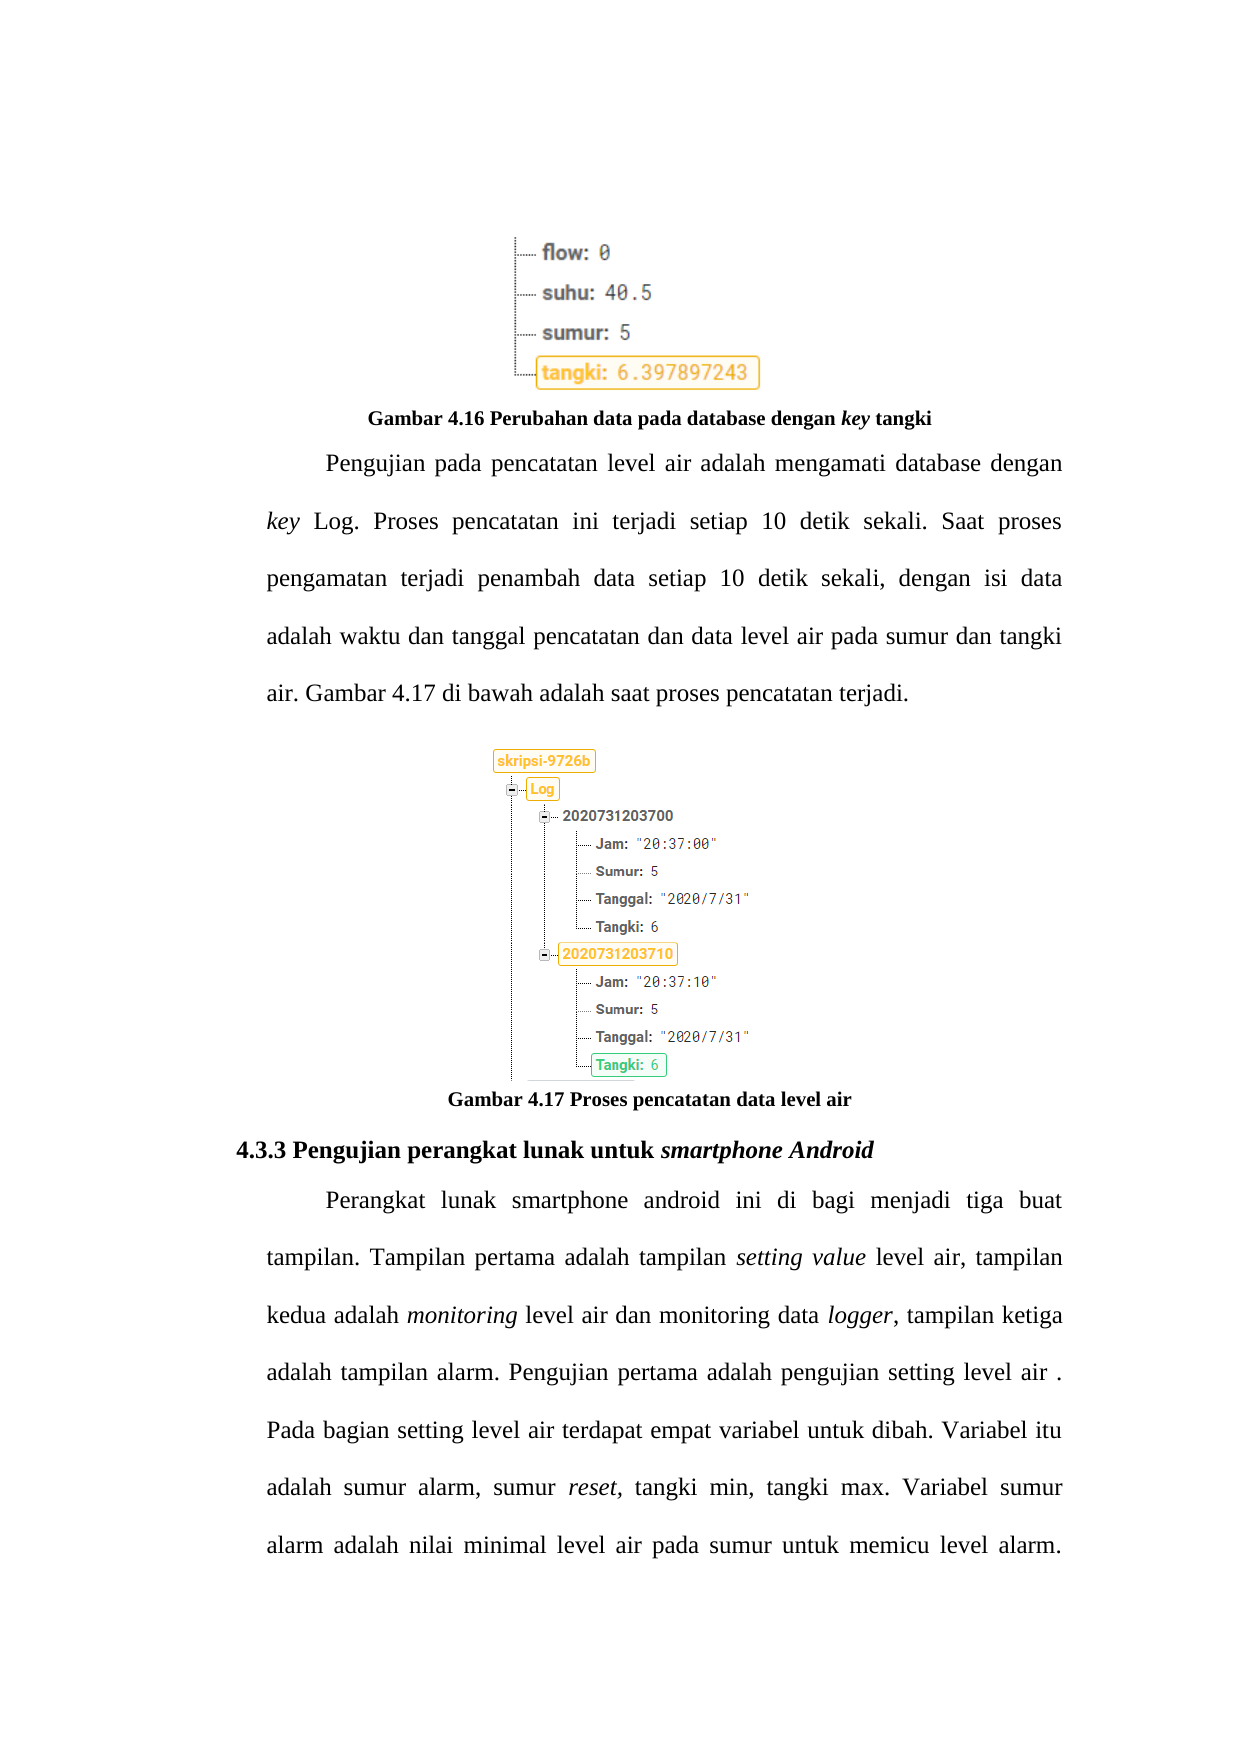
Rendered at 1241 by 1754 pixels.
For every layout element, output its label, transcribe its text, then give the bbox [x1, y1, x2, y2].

picture [502, 236, 797, 400]
subtitle Gambar 4.17 Proses pencatatan data level air [236, 1087, 1063, 1111]
text Pengujian pada pencatatan level air adalah mengamati database dengan key Log. Proses pencatatan ini terjadi setiap 10 detik sekali. Saat proses pengamatan terjadi penambah data setiap 10 detik sekali, dengan isi data adalah waktu dan tanggal pencatatan dan data level air pada sumur dan tangki air. Gambar 4.17 di bawah adalah saat proses pencatatan terjadi. [266, 448, 1063, 707]
picture [478, 735, 821, 1081]
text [266, 1185, 1063, 1559]
subtitle 4.3.3 Pengujian perangkat lunak untuk smartphone Android [236, 1136, 1063, 1164]
subtitle Gambar 4.16 Perubahan data pada database dengan key tangki [236, 406, 1063, 430]
